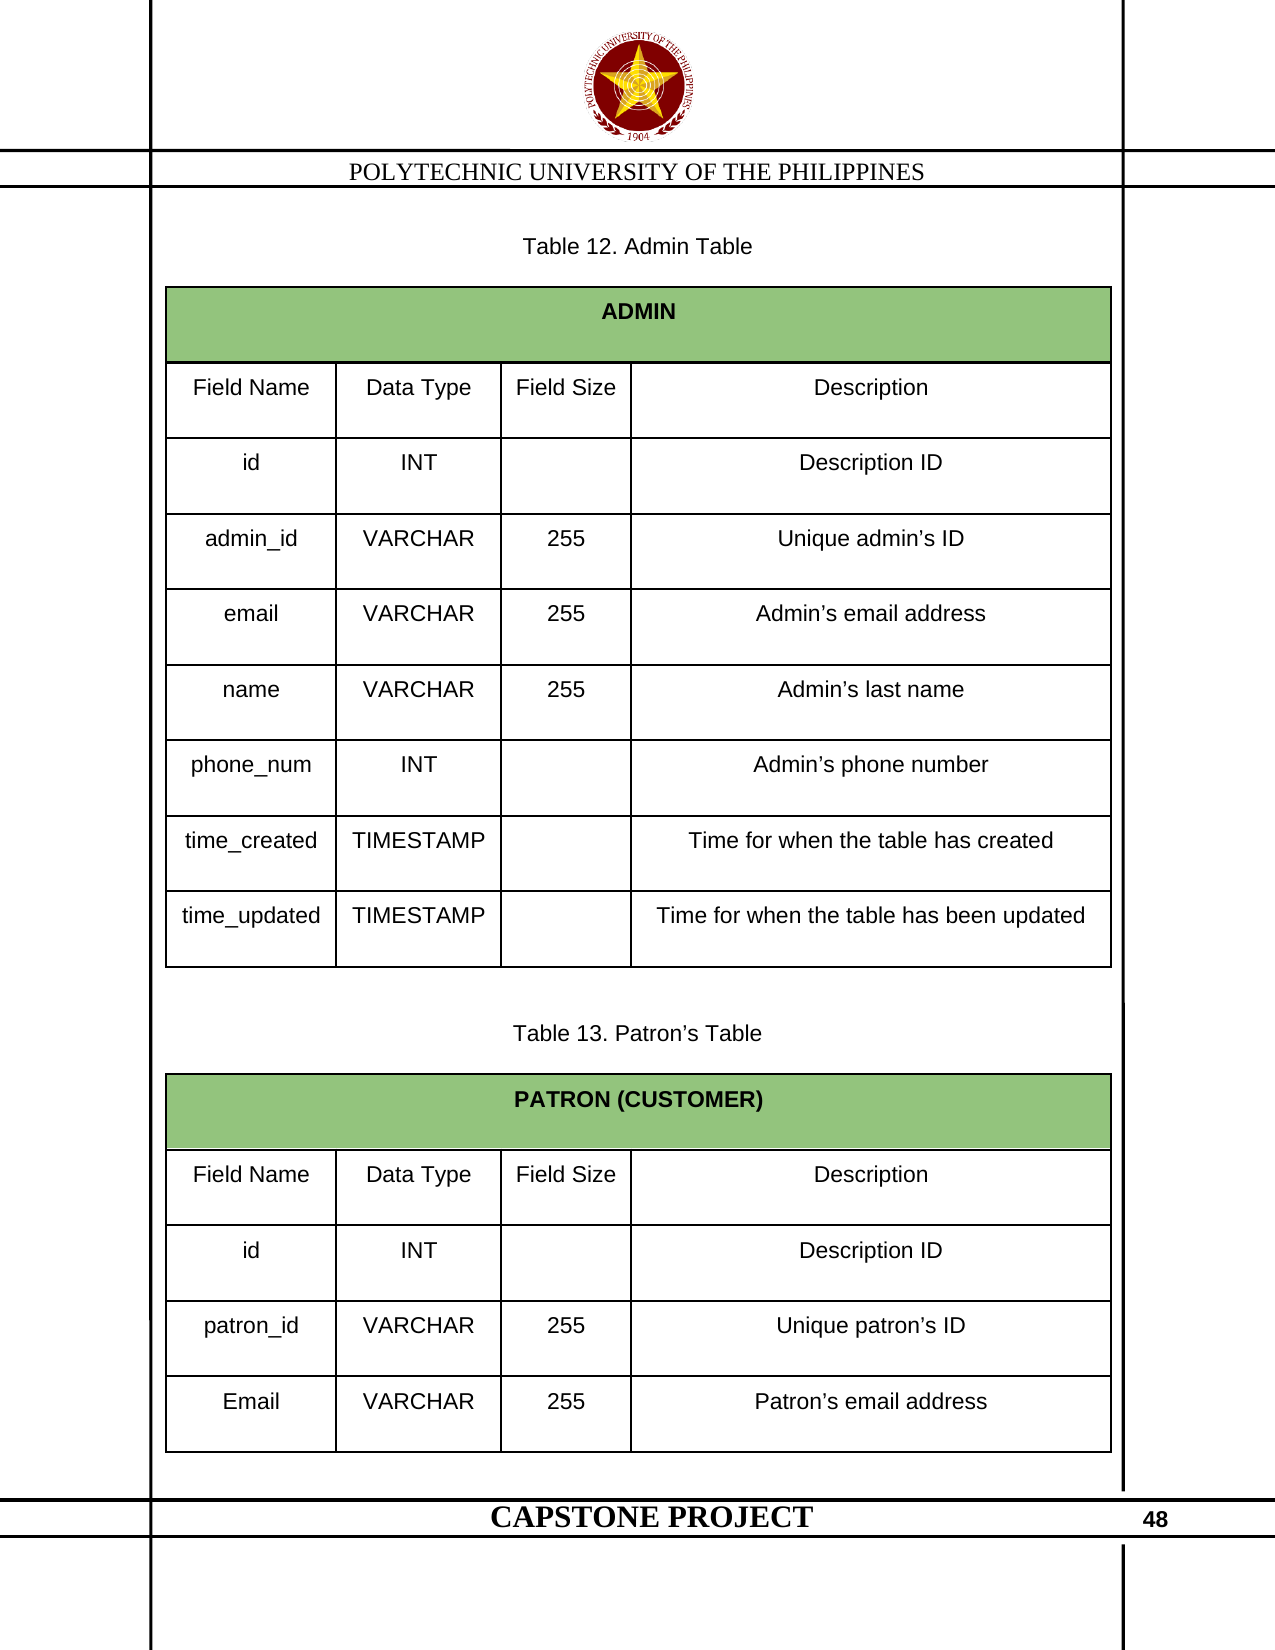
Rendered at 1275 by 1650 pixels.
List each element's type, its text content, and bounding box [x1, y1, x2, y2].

text Table 12. Admin Table [165, 233, 1110, 259]
table_cell name [167, 666, 335, 739]
table_cell 255 [502, 515, 630, 588]
table_cell Field Size [502, 1151, 630, 1224]
table_cell TIMESTAMP [337, 892, 500, 966]
table_cell admin_id [167, 515, 335, 588]
table_cell Admin’s last name [632, 666, 1110, 739]
table_cell VARCHAR [337, 666, 500, 739]
table_cell Unique patron’s ID [632, 1302, 1110, 1375]
table_cell Data Type [337, 364, 500, 437]
table_cell [502, 439, 630, 512]
table_header ADMIN [167, 288, 1110, 361]
table_cell Admin’s phone number [632, 741, 1110, 814]
table_cell time_updated [167, 892, 335, 966]
table_cell TIMESTAMP [337, 817, 500, 890]
table_cell Field Size [502, 364, 630, 437]
table_cell 255 [502, 1377, 630, 1451]
table_cell Description ID [632, 1226, 1110, 1299]
table_cell INT [337, 741, 500, 814]
table_cell Unique admin’s ID [632, 515, 1110, 588]
table_cell 255 [502, 1302, 630, 1375]
table_cell Description [632, 1151, 1110, 1224]
table_cell Email [167, 1377, 335, 1451]
table_cell INT [337, 1226, 500, 1299]
table_cell email [167, 590, 335, 663]
table_header PATRON (CUSTOMER) [167, 1075, 1110, 1148]
table_cell Field Name [167, 1151, 335, 1224]
table_cell Admin’s email address [632, 590, 1110, 663]
picture [582, 31, 694, 142]
table_cell Patron’s email address [632, 1377, 1110, 1451]
table_cell 255 [502, 590, 630, 663]
table_cell [502, 892, 630, 966]
table_cell VARCHAR [337, 590, 500, 663]
table_cell VARCHAR [337, 515, 500, 588]
table_cell Description [632, 364, 1110, 437]
table_cell Description ID [632, 439, 1110, 512]
table_cell Time for when the table has created [632, 817, 1110, 890]
table_cell id [167, 1226, 335, 1299]
table_cell [502, 817, 630, 890]
table_cell VARCHAR [337, 1377, 500, 1451]
table_cell time_created [167, 817, 335, 890]
table_cell Time for when the table has been updated [632, 892, 1110, 966]
table_cell id [167, 439, 335, 512]
table_cell VARCHAR [337, 1302, 500, 1375]
table_cell [502, 741, 630, 814]
table_cell Field Name [167, 364, 335, 437]
table_cell INT [337, 439, 500, 512]
table_cell Data Type [337, 1151, 500, 1224]
table_cell patron_id [167, 1302, 335, 1375]
table_cell phone_num [167, 741, 335, 814]
table_cell [502, 1226, 630, 1299]
text Table 13. Patron’s Table [165, 1020, 1110, 1047]
table_cell 255 [502, 666, 630, 739]
